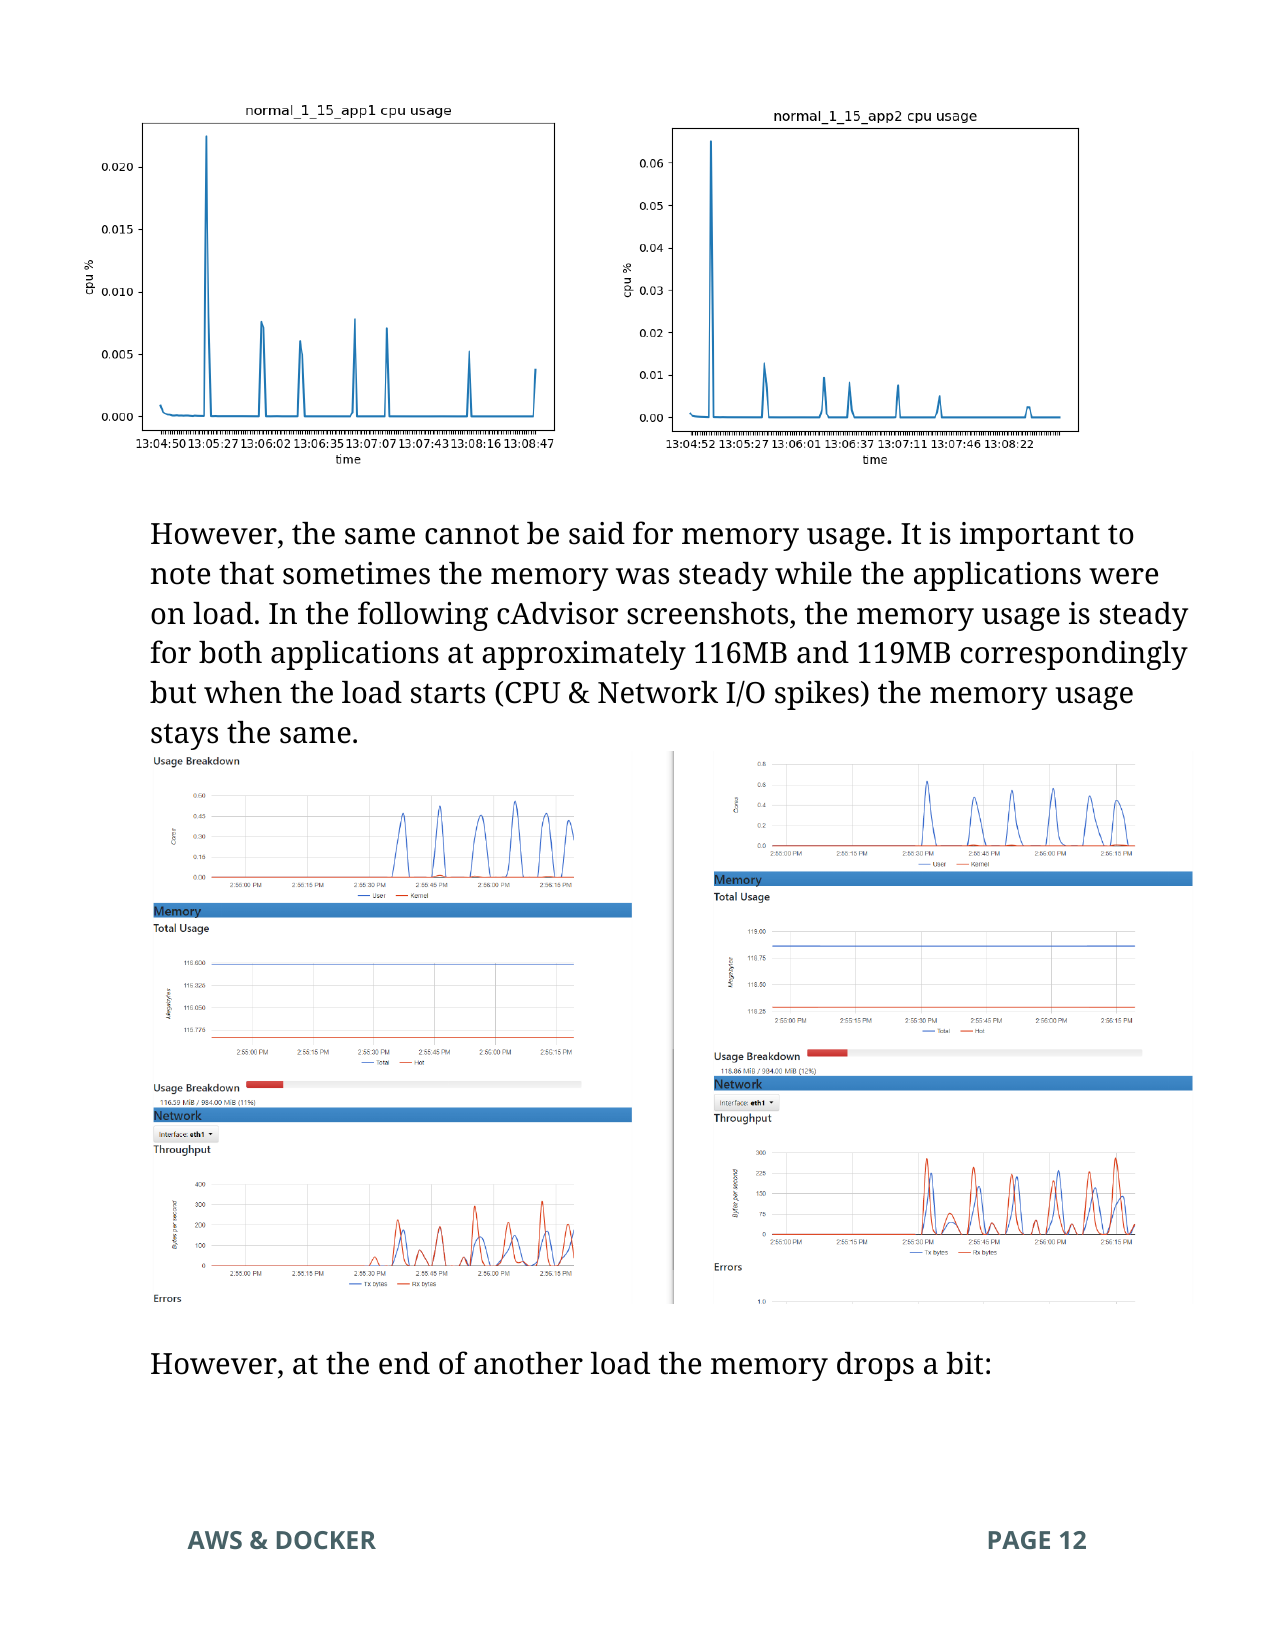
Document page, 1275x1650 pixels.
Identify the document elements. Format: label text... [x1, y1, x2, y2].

text However, the same cannot be said for memory usage. It is important to note that sometimes the memory was steady while the applications were on load. In the following cAdvisor screenshots, the memory usage is steady for both applications at approximately 116MB and 119MB correspondingly but when the load starts (CPU & Network I/O spikes) the memory usage stays the same. [150, 513, 1200, 751]
picture [75, 75, 1130, 474]
picture [150, 751, 1200, 1304]
text However, at the end of another load the memory drops a bit: [150, 1343, 1200, 1383]
